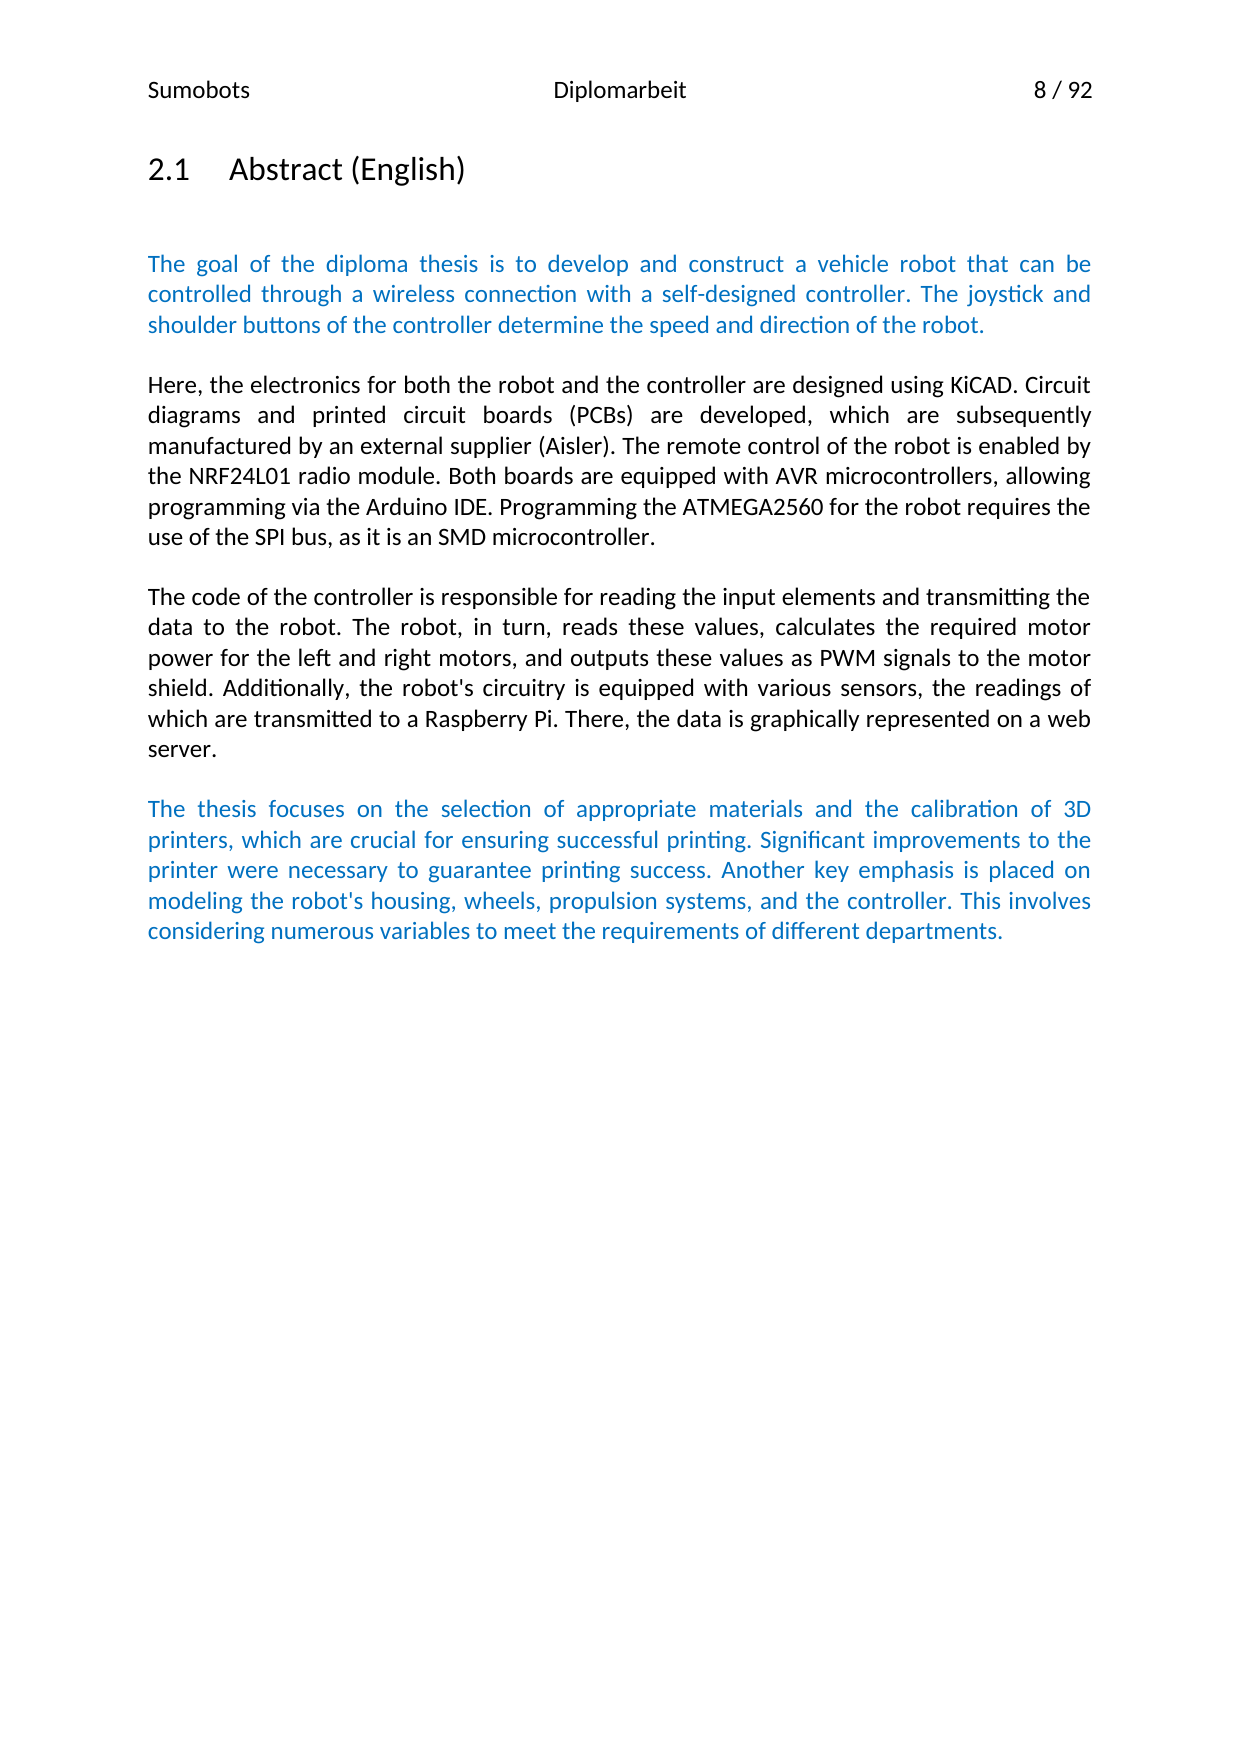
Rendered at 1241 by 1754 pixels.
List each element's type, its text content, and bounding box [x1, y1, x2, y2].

text Here, the electronics for both the robot and the controller are designed using KiCAD. Circuit diagrams and printed circuit boards (PCBs) are developed, which are subsequently manufactured by an external supplier (Aisler). The remote control of the robot is enabled by the NRF24L01 radio module. Both boards are equipped with AVR microcontrollers, allowing programming via the Arduino IDE. Programming the ATMEGA2560 for the robot requires the use of the SPI bus, as it is an SMD microcontroller. [148, 369, 1093, 552]
text The thesis focuses on the selection of appropriate materials and the calibration of 3D printers, which are crucial for ensuring successful printing. Significant improvements to the printer were necessary to guarantee printing success. Another key emphasis is placed on modeling the robot's housing, wheels, propulsion systems, and the controller. This involves considering numerous variables to meet the requirements of different departments. [148, 793, 1093, 946]
text The code of the controller is responsible for reading the input elements and transmitting the data to the robot. The robot, in turn, reads these values, calculates the required motor power for the left and right motors, and outputs these values as PWM signals to the motor shield. Additionally, the robot's circuitry is equipped with various sensors, the readings of which are transmitted to a Raspberry Pi. There, the data is graphically represented on a web server. [148, 581, 1093, 764]
subtitle Abstract (English) [148, 148, 1093, 188]
text The goal of the diploma thesis is to develop and construct a vehicle robot that can be controlled through a wireless connection with a self-designed controller. The joystick and shoulder buttons of the controller determine the speed and direction of the robot. [148, 248, 1093, 339]
